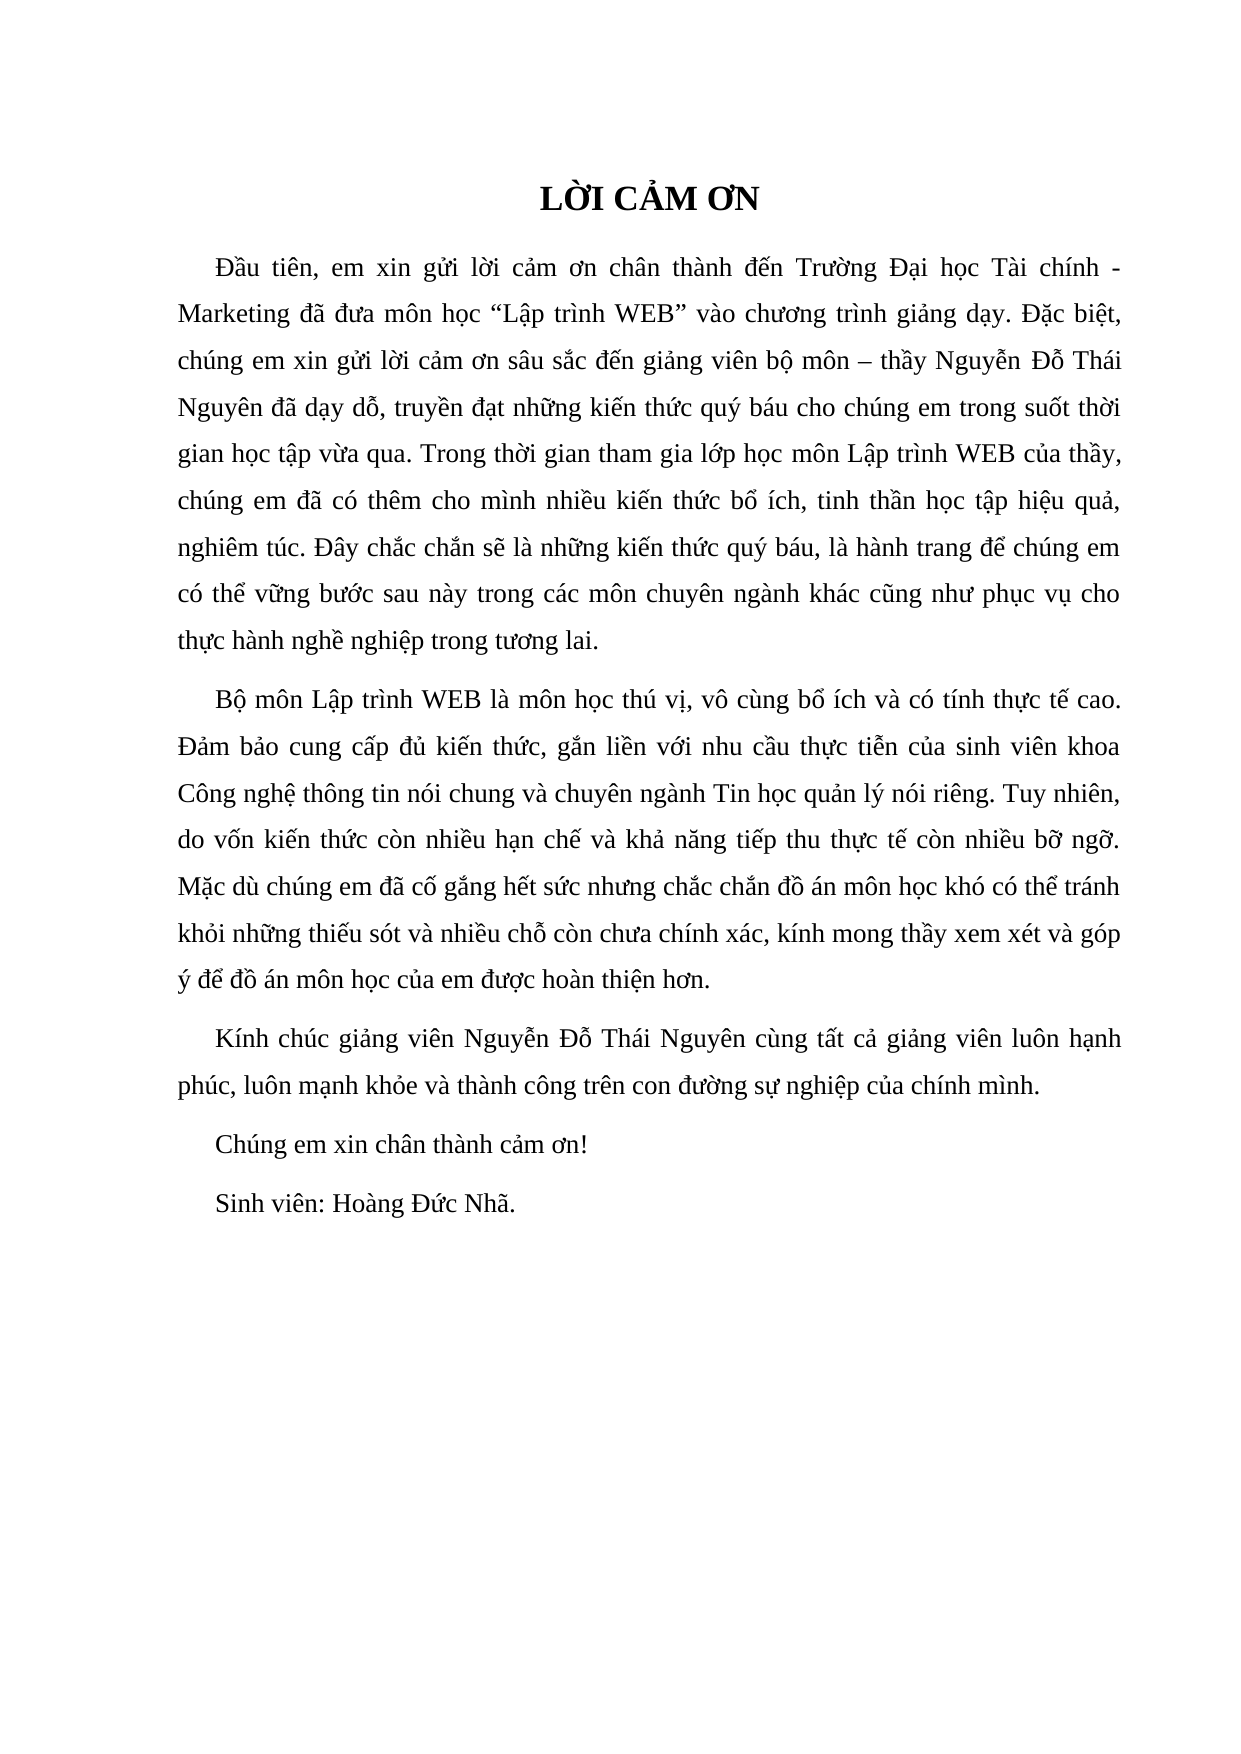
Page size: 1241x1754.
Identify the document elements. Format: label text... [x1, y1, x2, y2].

text Bộ môn Lập trình WEB là môn học thú vị, vô cùng bổ ích và có tính thực tế cao. Đảm bảo cung cấp đủ kiến thức, gắn liền với nhu cầu thực tiễn của sinh viên khoa Công nghệ thông tin nói chung và chuyên ngành Tin học quản lý nói riêng. Tuy nhiên, do vốn kiến thức còn nhiều hạn chế và khả năng tiếp thu thực tế còn nhiều bỡ ngỡ. Mặc dù chúng em đã cố gắng hết sức nhưng chắc chắn đồ án môn học khó có thể tránh khỏi những thiếu sót và nhiều chỗ còn chưa chính xác, kính mong thầy xem xét và góp ý để đồ án môn học của em được hoàn thiện hơn. [177, 683, 1122, 994]
text Sinh viên: Hoàng Đức Nhã. [177, 1188, 1122, 1219]
text Kính chúc giảng viên Nguyễn Đỗ Thái Nguyên cùng tất cả giảng viên luôn hạnh phúc, luôn mạnh khỏe và thành công trên con đường sự nghiệp của chính mình. [177, 1023, 1122, 1100]
text LỜI CẢM ƠN [177, 177, 1122, 218]
text Đầu tiên, em xin gửi lời cảm ơn chân thành đến Trường Đại học Tài chính - Marketing đã đưa môn học “Lập trình WEB” vào chương trình giảng dạy. Đặc biệt, chúng em xin gửi lời cảm ơn sâu sắc đến giảng viên bộ môn – thầy Nguyễn Đỗ Thái Nguyên đã dạy dỗ, truyền đạt những kiến thức quý báu cho chúng em trong suốt thời gian học tập vừa qua. Trong thời gian tham gia lớp học môn Lập trình WEB của thầy, chúng em đã có thêm cho mình nhiều kiến thức bổ ích, tinh thần học tập hiệu quả, nghiêm túc. Đây chắc chắn sẽ là những kiến thức quý báu, là hành trang để chúng em có thể vững bước sau này trong các môn chuyên ngành khác cũng như phục vụ cho thực hành nghề nghiệp trong tương lai. [177, 251, 1122, 655]
text Chúng em xin chân thành cảm ơn! [177, 1128, 1122, 1159]
